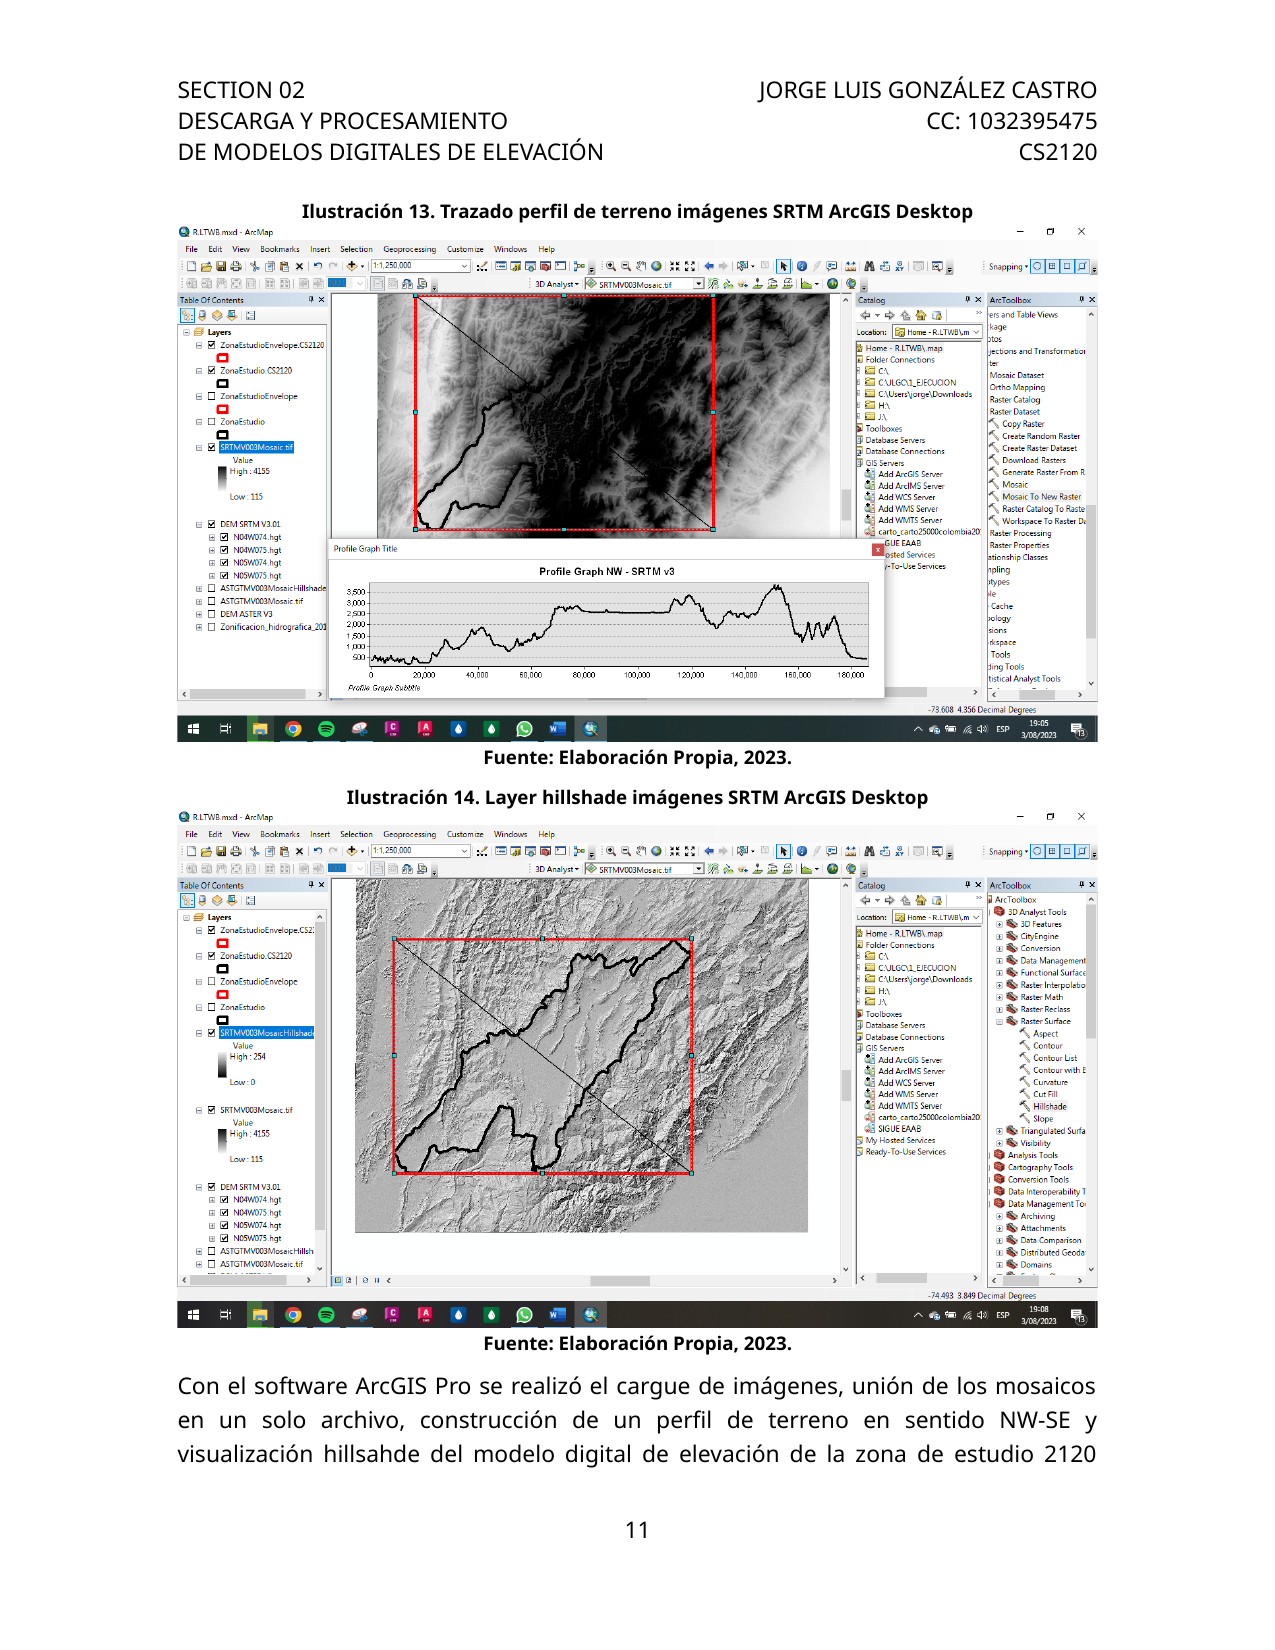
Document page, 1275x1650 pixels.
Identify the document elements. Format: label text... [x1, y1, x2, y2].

picture [177, 224, 1098, 742]
picture [177, 810, 1098, 1328]
text Fuente: Elaboración Propia, 2023. [177, 744, 1098, 770]
text Fuente: Elaboración Propia, 2023. [177, 1330, 1098, 1356]
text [177, 1370, 1098, 1469]
